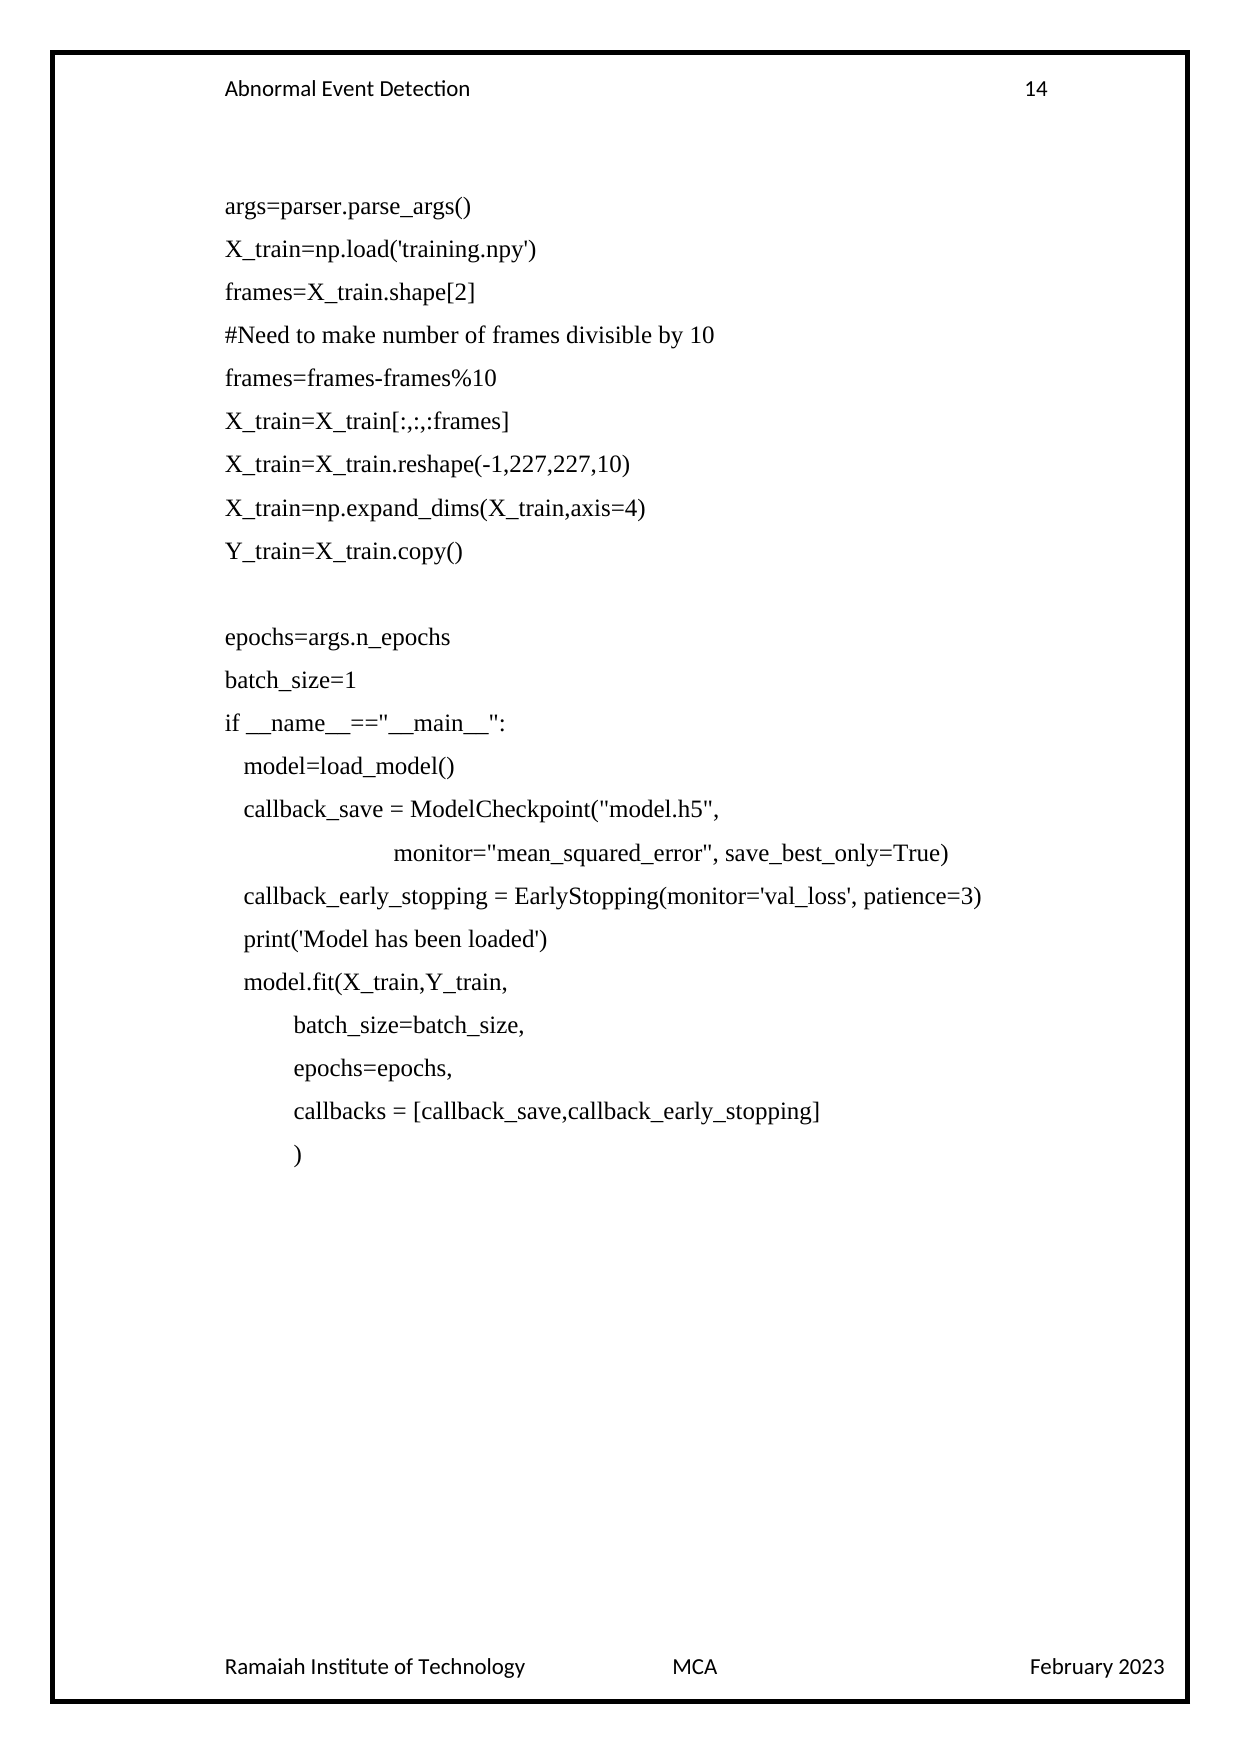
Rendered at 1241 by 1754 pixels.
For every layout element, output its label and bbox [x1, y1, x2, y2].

text [224, 148, 1051, 1168]
